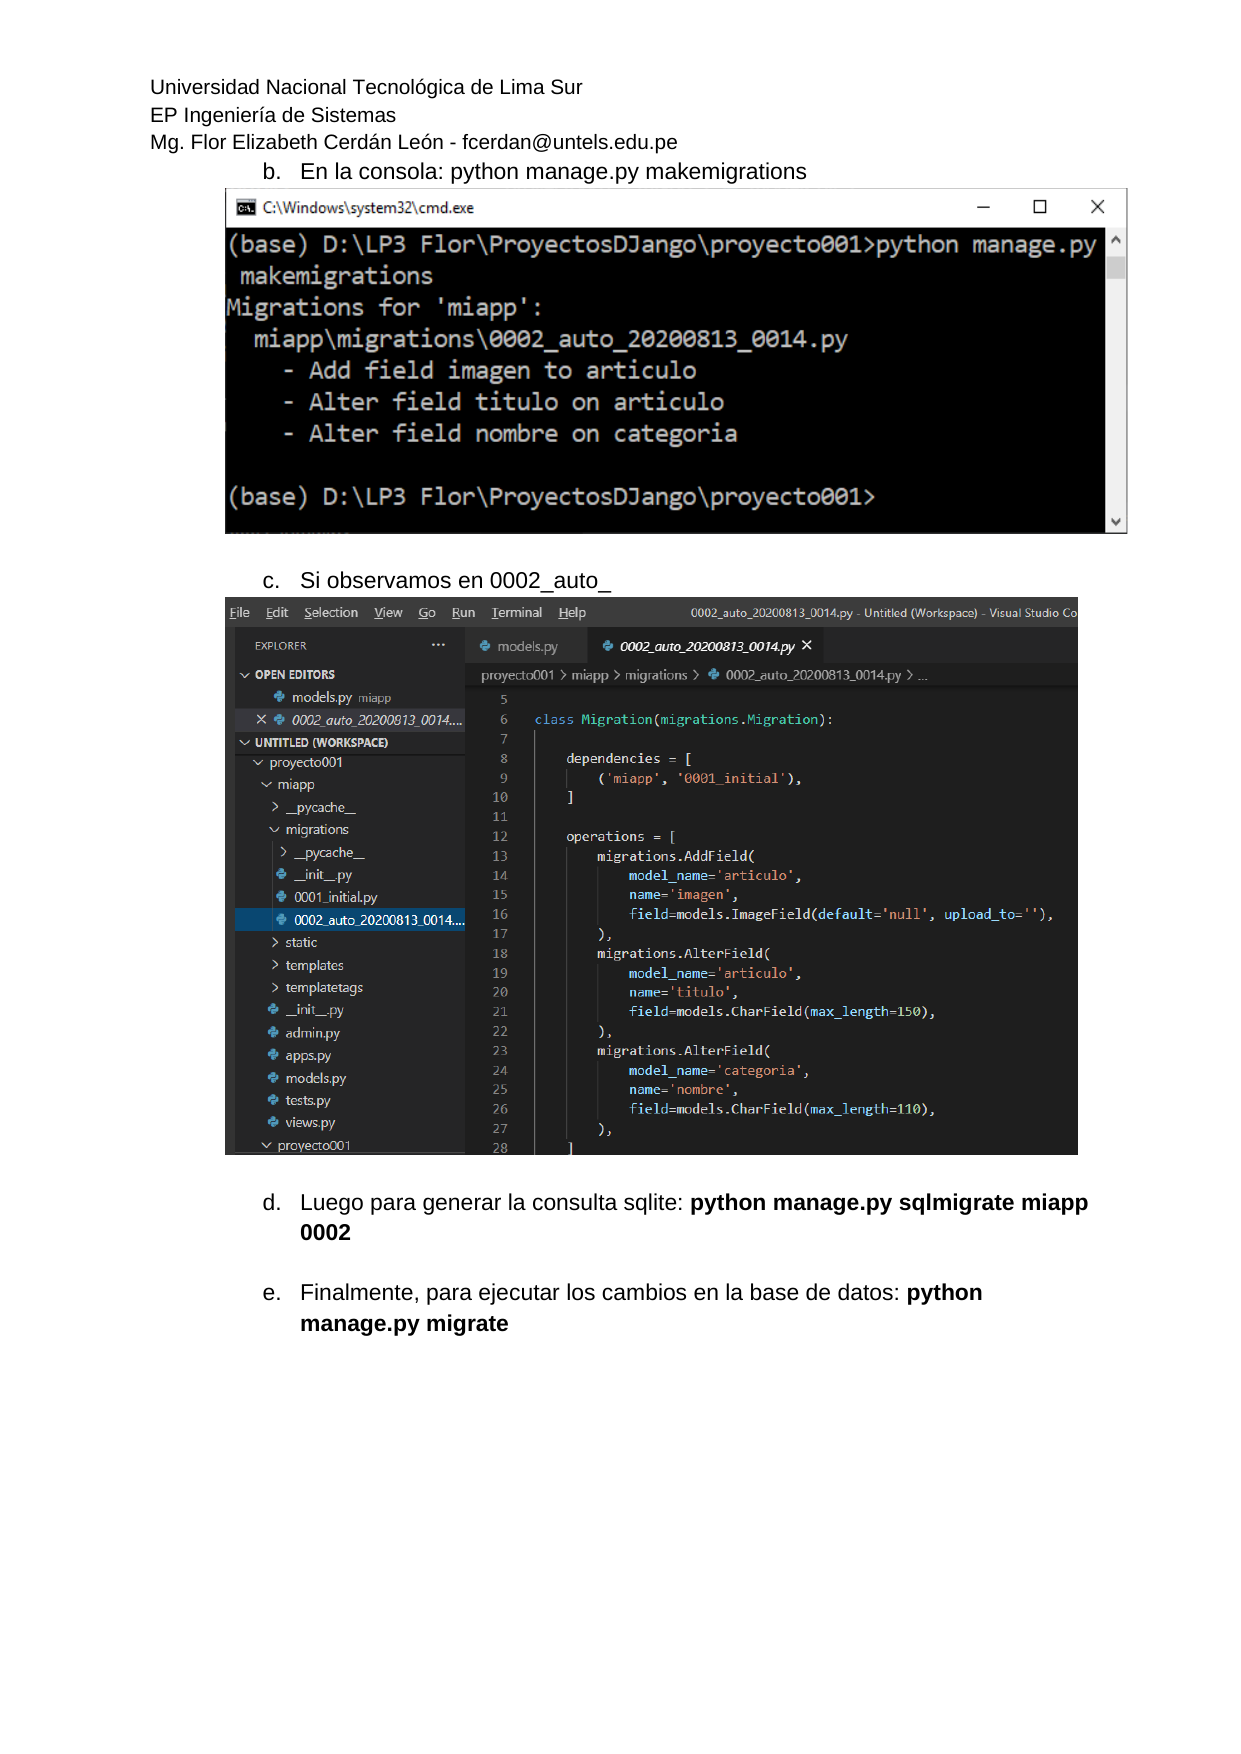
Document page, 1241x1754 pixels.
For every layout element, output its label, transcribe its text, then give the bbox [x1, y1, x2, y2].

list Finalmente, para ejecutar los cambios en la base de datos: python manage.py migrate [262, 1279, 1090, 1336]
list Si observamos en 0002_auto_ [262, 567, 1090, 594]
list En la consola: python manage.py makemigrations [262, 158, 1090, 184]
list Luego para generar la consulta sqlite: python manage.py sqlmigrate miapp 0002 [262, 1189, 1090, 1245]
picture [225, 188, 1128, 534]
picture [225, 597, 1078, 1155]
